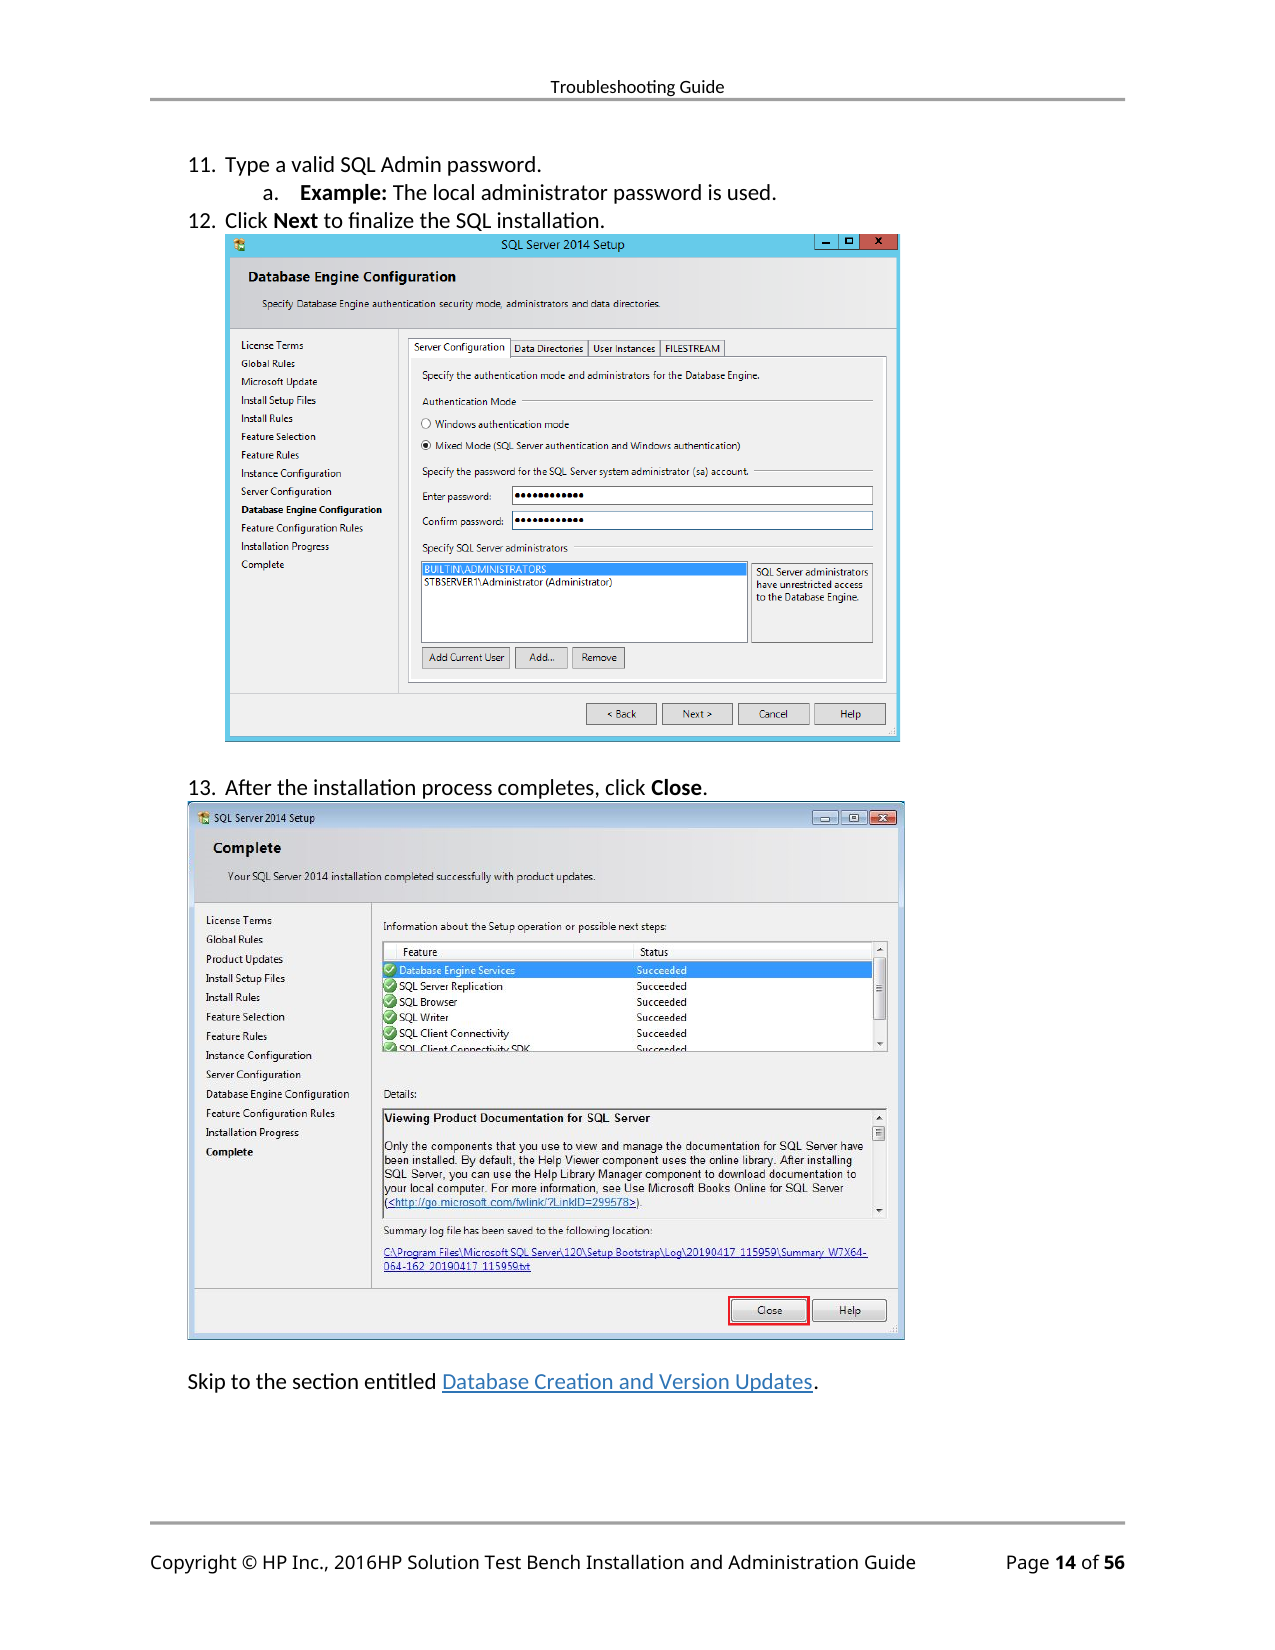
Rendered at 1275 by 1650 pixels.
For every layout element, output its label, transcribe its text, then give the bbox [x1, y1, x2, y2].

list After the installation process completes, click Close. [187, 773, 1125, 802]
picture [187, 801, 905, 1340]
list Type a valid SQL Admin password. [187, 150, 1125, 178]
picture [225, 234, 901, 742]
list Skip to the section entitled Database Creation and Version Updates. [187, 1367, 1125, 1395]
list Example: The local administrator password is used. [262, 178, 1125, 206]
list Click Next to finalize the SQL installation. [187, 206, 1125, 234]
